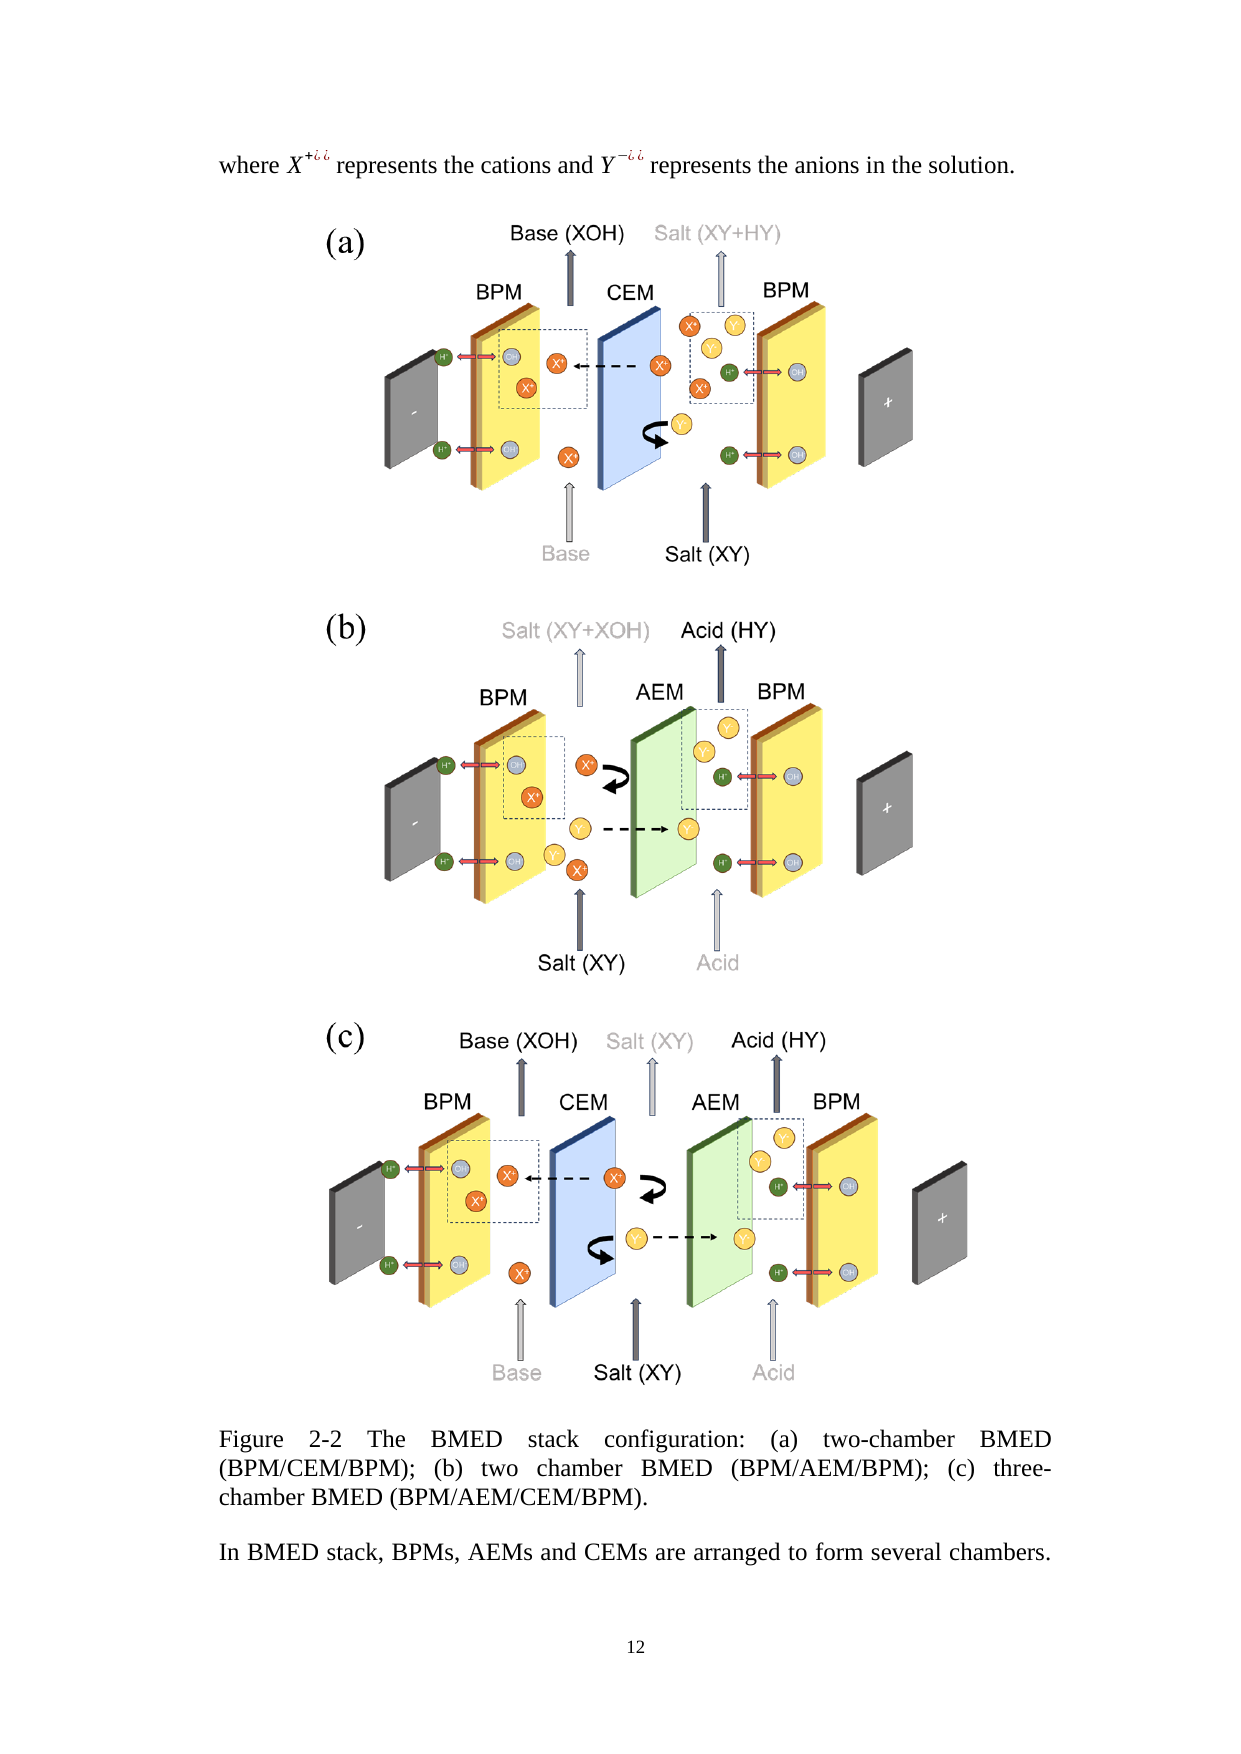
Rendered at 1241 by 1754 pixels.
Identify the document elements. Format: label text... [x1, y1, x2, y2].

text where represents the cations and represents the anions in the solution. [218, 150, 1053, 179]
picture [303, 207, 968, 1398]
text Figure 2-2 The BMED stack configuration: (a) two-chamber BMED (BPM/CEM/BPM); (b) two chamber BMED (BPM/AEM/BPM); (c) three-chamber BMED (BPM/AEM/CEM/BPM). [218, 1424, 1053, 1510]
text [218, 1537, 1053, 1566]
